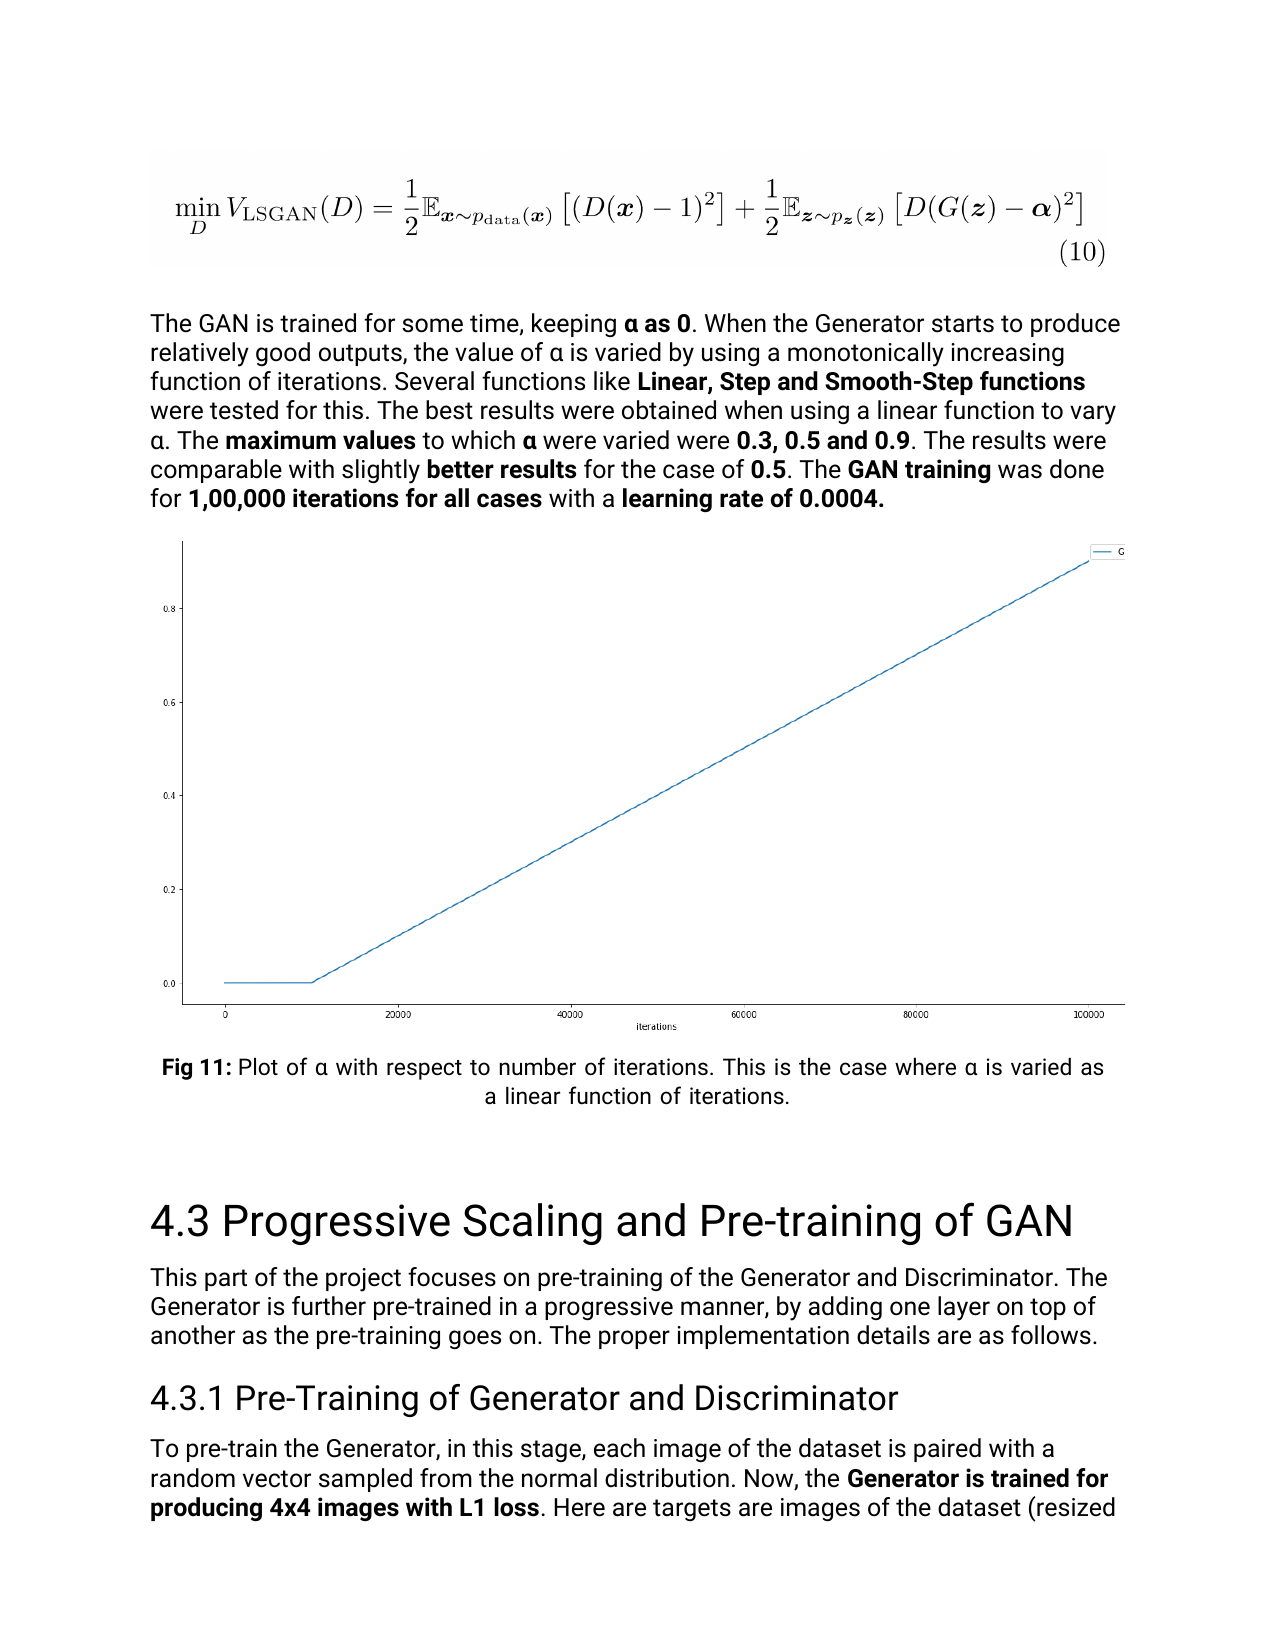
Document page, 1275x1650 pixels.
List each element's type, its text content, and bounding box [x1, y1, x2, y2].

table_header Fig 11: Plot of α with respect to number of iterations. This is the case where α is varied as a linear function of iterations. [150, 542, 1125, 1129]
text 4.3 Progressive Scaling and Pre-training of GAN [150, 1196, 1125, 1247]
picture [161, 541, 1125, 1036]
text The GAN is trained for some time, keeping α as 0. When the Generator starts to produce relatively good outputs, the value of α is varied by using a monotonically increasing function of iterations. Several functions like Linear, Step and Smooth-Step functions were tested for this. The best results were obtained when using a linear function to vary α. The maximum values to which α were varied were 0.3, 0.5 and 0.9. The results were comparable with slightly better results for the case of 0.5. The GAN training was done for 1,00,000 iterations for all cases with a learning rate of 0.0004. [150, 309, 1125, 514]
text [150, 1434, 1125, 1522]
picture [150, 150, 1107, 267]
text 4.3.1 Pre-Training of Generator and Discriminator [150, 1379, 1125, 1419]
text This part of the project focuses on pre-training of the Generator and Discriminator. The Generator is further pre-trained in a progressive manner, by adding one layer on top of another as the pre-training goes on. The proper implementation details are as follows. [150, 1263, 1125, 1351]
